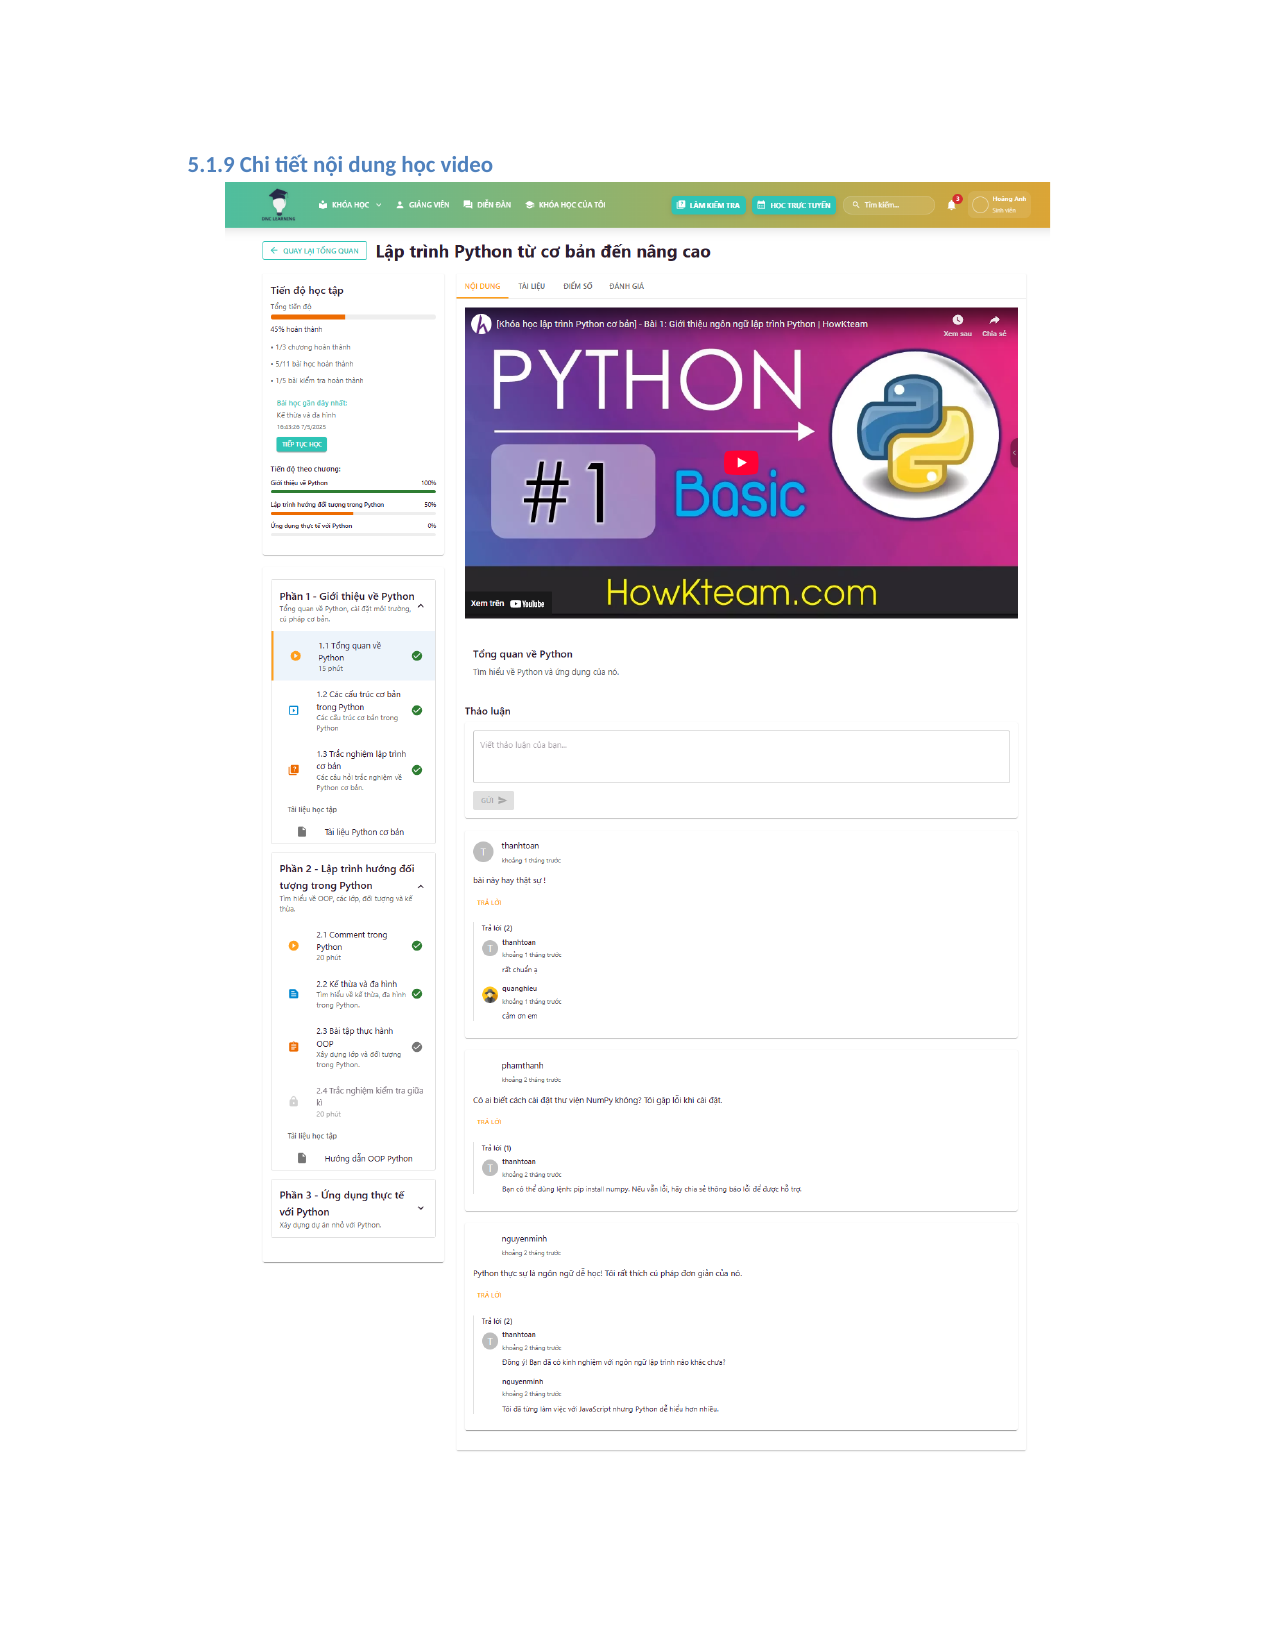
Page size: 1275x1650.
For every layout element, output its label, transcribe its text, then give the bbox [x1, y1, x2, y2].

picture [225, 182, 1050, 1467]
subtitle 5.1.9 Chi tiết nội dung học video [187, 150, 1087, 178]
